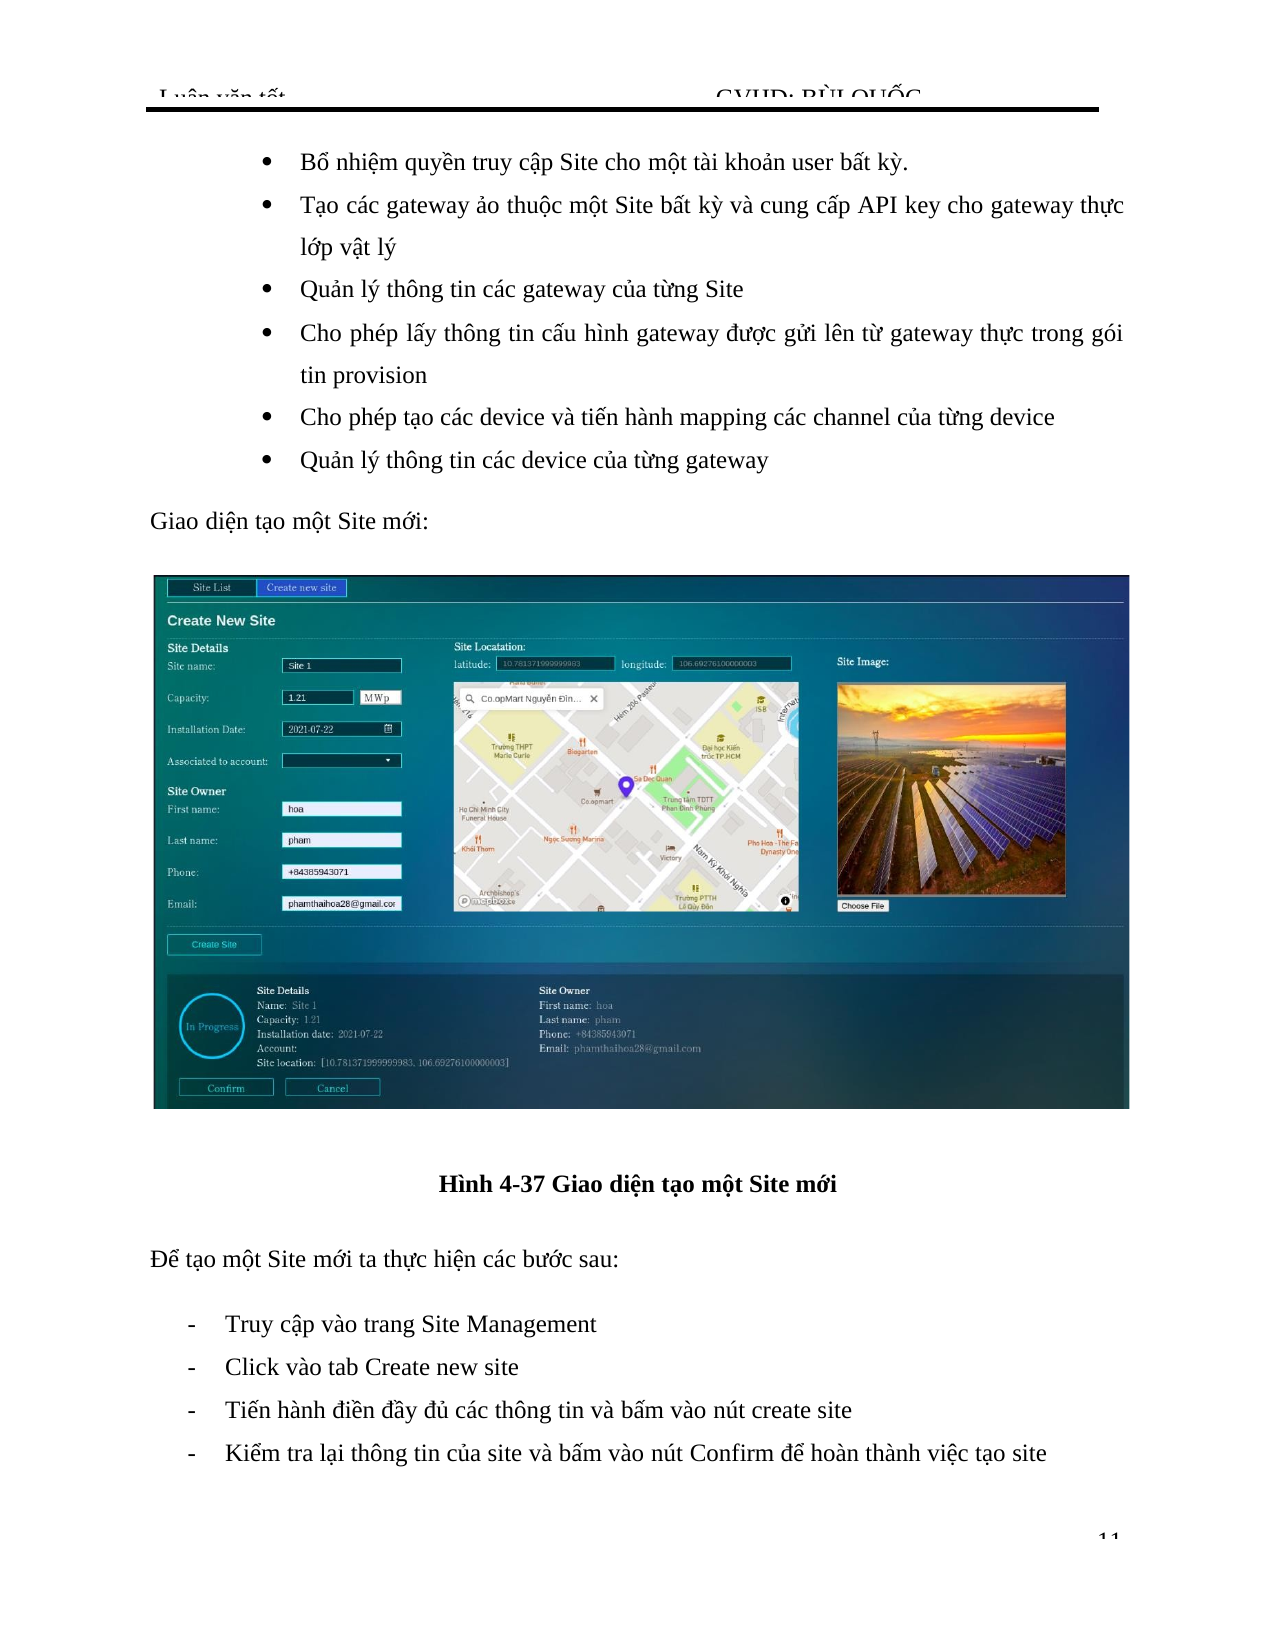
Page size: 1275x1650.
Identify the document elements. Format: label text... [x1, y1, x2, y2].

list Tạo các gateway ảo thuộc một Site bất kỳ và cung cấp API key cho gateway thực lớp vật lý [263, 190, 1125, 261]
list Quản lý thông tin các device của từng gateway Giao diện tạo một Site mới: [150, 445, 770, 535]
list Quản lý thông tin các gateway của từng Site [263, 274, 1173, 303]
text Để tạo một Site mới ta thực hiện các bước sau: [150, 1244, 1173, 1273]
list Tiến hành điền đầy đủ các thông tin và bấm vào nút create site [187, 1395, 1173, 1424]
list Truy cập vào trang Site Management [187, 1309, 1173, 1337]
list Cho phép tạo các device và tiến hành mapping các channel của từng device [263, 402, 1173, 431]
subtitle Hình 4-37 Giao diện tạo một Site mới [149, 1169, 1126, 1197]
list Cho phép lấy thông tin cấu hình gateway được gửi lên từ gateway thực trong gói tin provision [263, 318, 1126, 388]
list Kiểm tra lại thông tin của site và bấm vào nút Confirm để hoàn thành việc tạo site [187, 1438, 1173, 1466]
list Click vào tab Create new site [187, 1352, 1173, 1381]
picture [153, 575, 1130, 1109]
list Bổ nhiệm quyền truy cập Site cho một tài khoản user bất kỳ. [263, 147, 1173, 176]
